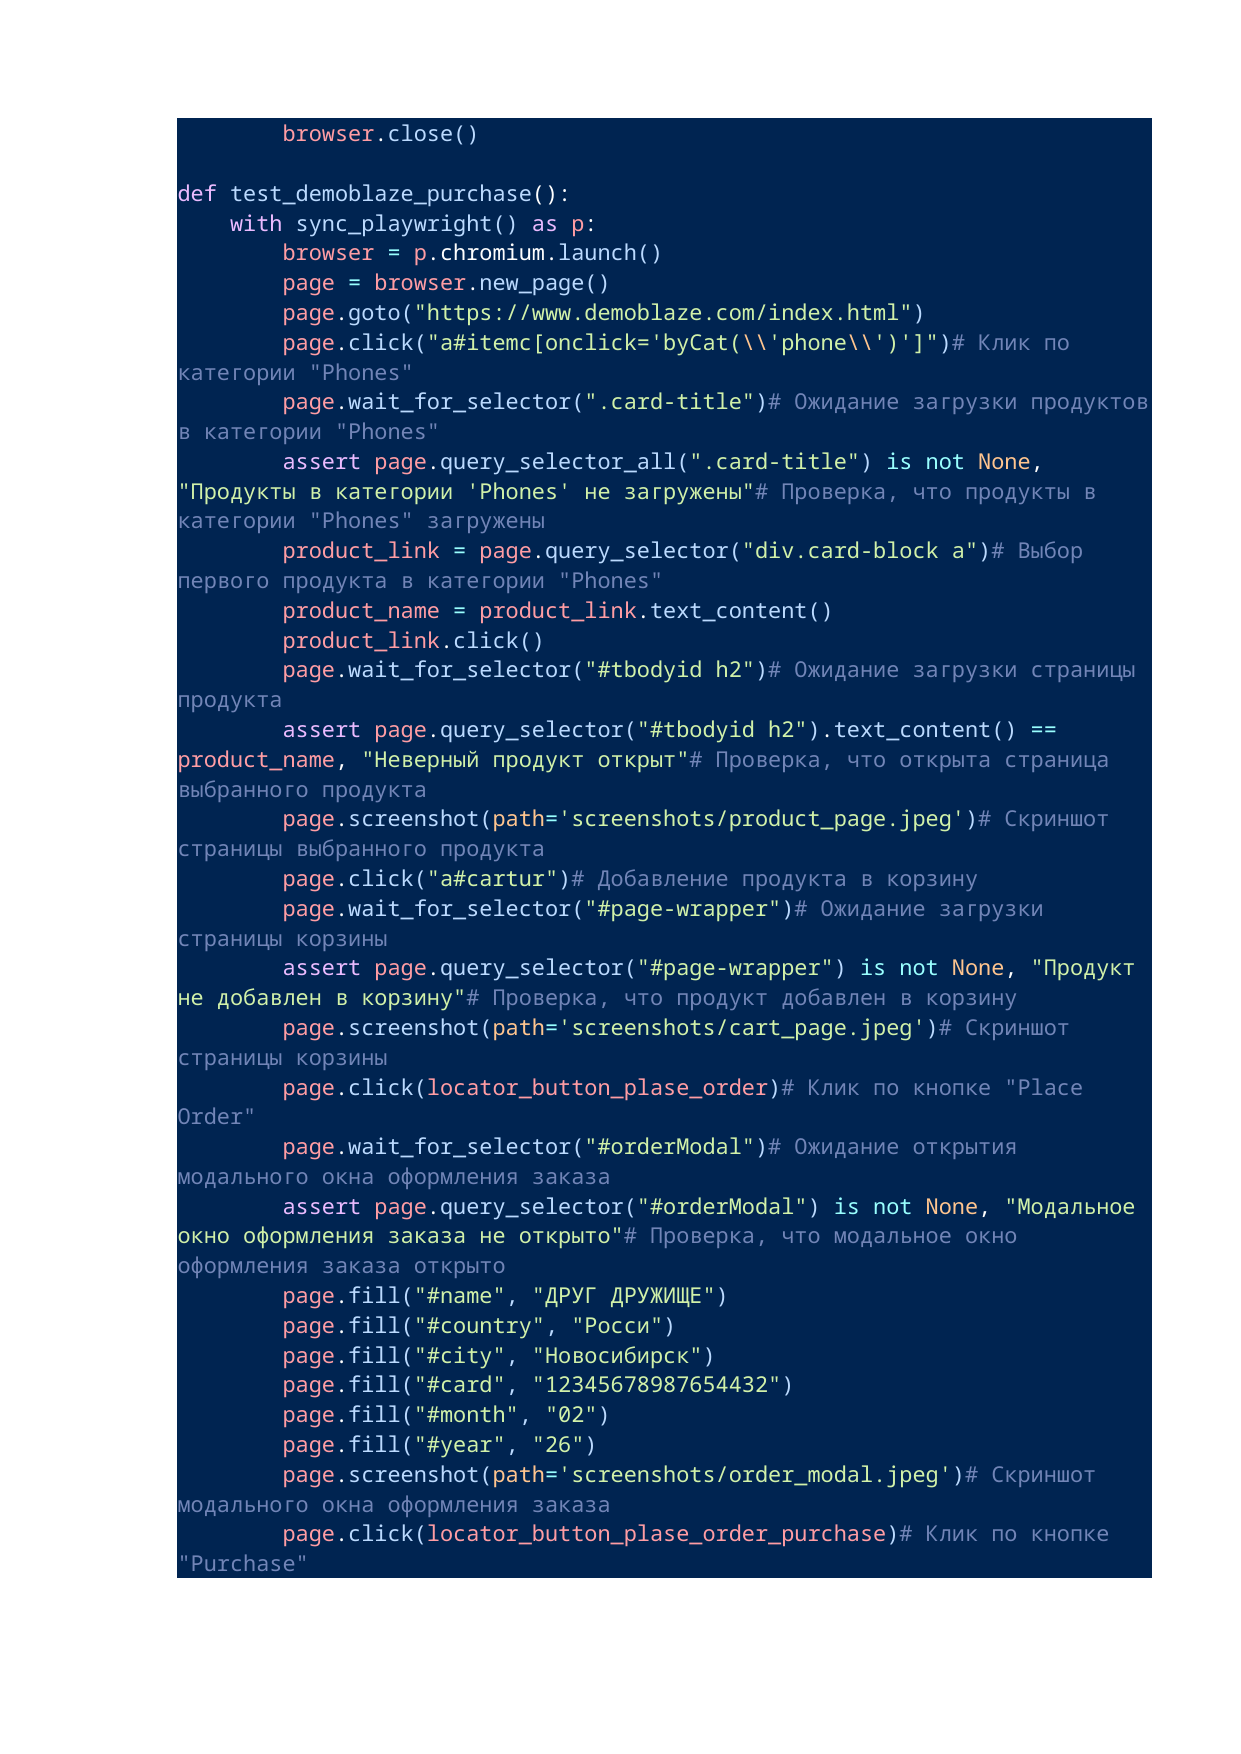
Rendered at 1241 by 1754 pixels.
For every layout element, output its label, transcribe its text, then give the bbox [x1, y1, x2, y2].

text assert page.query_selector("#orderModal") is not None, "Модальное окно оформления заказа не открыто"# Проверка, что модальное окно оформления заказа открыто [177, 1191, 1152, 1280]
text page.click(locator_button_plase_order_purchase)# Клик по кнопке "Purchase" [177, 1518, 1152, 1578]
text page.screenshot(path='screenshots/cart_page.jpeg')# Скриншот страницы корзины [177, 1012, 1152, 1071]
text page.fill("#year", "26") [177, 1429, 1152, 1459]
text page.fill("#country", "Росси") [177, 1310, 1152, 1339]
text page.click(locator_button_plase_order)# Клик по кнопке "Place Order" [177, 1071, 1152, 1131]
text page.wait_for_selector("#page-wrapper")# Ожидание загрузки страницы корзины [177, 893, 1152, 952]
text browser = p.chromium.launch() [177, 237, 1152, 267]
text page.fill("#city", "Новосибирск") [177, 1339, 1152, 1369]
text page.goto("https://www.demoblaze.com/index.html") [177, 297, 1152, 327]
text page.fill("#month", "02") [177, 1399, 1152, 1429]
text page = browser.new_page() [177, 267, 1152, 297]
text def test_demoblaze_purchase(): [177, 178, 1152, 207]
text product_name = product_link.text_content() [177, 595, 1152, 624]
text page.fill("#name", "ДРУГ ДРУЖИЩЕ") [177, 1280, 1152, 1310]
text assert page.query_selector("#tbodyid h2").text_content() == product_name, "Неверный продукт открыт"# Проверка, что открыта страница выбранного продукта [177, 714, 1152, 803]
text page.click("a#itemc[onclick='byCat(\\'phone\\')']")# Клик по категории "Phones" [177, 327, 1152, 386]
text page.wait_for_selector(".card-title")# Ожидание загрузки продуктов в категории "Phones" [177, 386, 1152, 446]
text assert page.query_selector("#page-wrapper") is not None, "Продукт не добавлен в корзину"# Проверка, что продукт добавлен в корзину [177, 952, 1152, 1012]
text product_link = page.query_selector("div.card-block a")# Выбор первого продукта в категории "Phones" [177, 535, 1152, 595]
text page.fill("#card", "12345678987654432") [177, 1369, 1152, 1399]
text product_link.click() [177, 624, 1152, 654]
text page.click("a#cartur")# Добавление продукта в корзину [177, 863, 1152, 893]
text browser.close() [177, 118, 1152, 148]
text page.wait_for_selector("#orderModal")# Ожидание открытия модального окна оформления заказа [177, 1131, 1152, 1191]
text page.screenshot(path='screenshots/order_modal.jpeg')# Скриншот модального окна оформления заказа [177, 1459, 1152, 1518]
text with sync_playwright() as p: [177, 207, 1152, 237]
text page.wait_for_selector("#tbodyid h2")# Ожидание загрузки страницы продукта [177, 654, 1152, 714]
text page.screenshot(path='screenshots/product_page.jpeg')# Скриншот страницы выбранного продукта [177, 803, 1152, 863]
